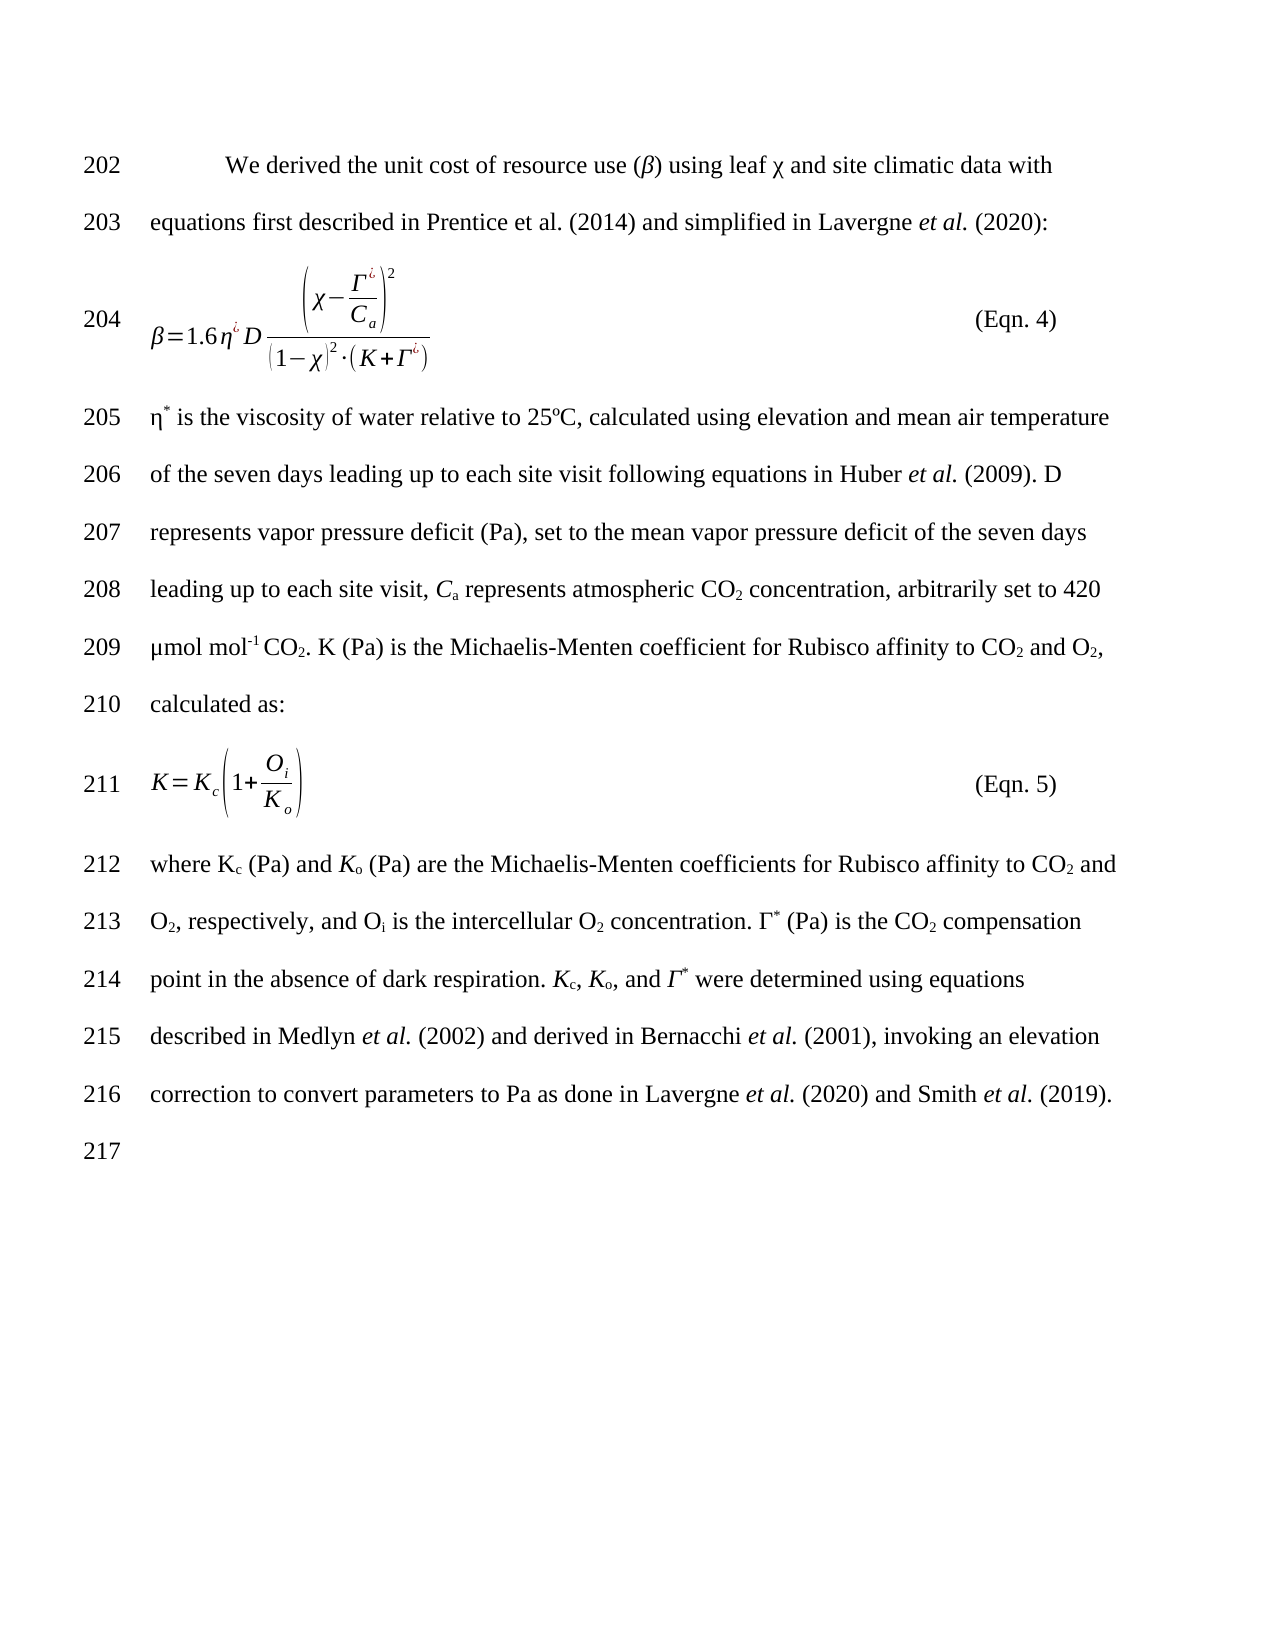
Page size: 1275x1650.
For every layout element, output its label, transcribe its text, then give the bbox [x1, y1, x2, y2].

text (Eqn. 5) [150, 747, 1125, 820]
text We derived the unit cost of resource use (β) using leaf χ and site climatic data with equations first described in Prentice et al. (2014) and simplified in Lavergne et al. (2020): [150, 150, 1125, 236]
text (Eqn. 4) [150, 265, 1125, 373]
text where Kc (Pa) and Ko (Pa) are the Michaelis-Menten coefficients for Rubisco affinity to CO2 and O2, respectively, and Oi is the intercellular O2 concentration. Γ* (Pa) is the CO2 compensation point in the absence of dark respiration. Kc, Ko, and Γ* were determined using equations described in Medlyn et al. (2002) and derived in Bernacchi et al. (2001), invoking an elevation correction to convert parameters to Pa as done in Lavergne et al. (2020) and Smith et al. (2019). [150, 849, 1125, 1108]
text η* is the viscosity of water relative to 25ºC, calculated using elevation and mean air temperature of the seven days leading up to each site visit following equations in Huber et al. (2009). D represents vapor pressure deficit (Pa), set to the mean vapor pressure deficit of the seven days leading up to each site visit, Ca represents atmospheric CO2 concentration, arbitrarily set to 420 μmol mol-1 CO2. K (Pa) is the Michaelis-Menten coefficient for Rubisco affinity to CO2 and O2, calculated as: [150, 402, 1125, 718]
